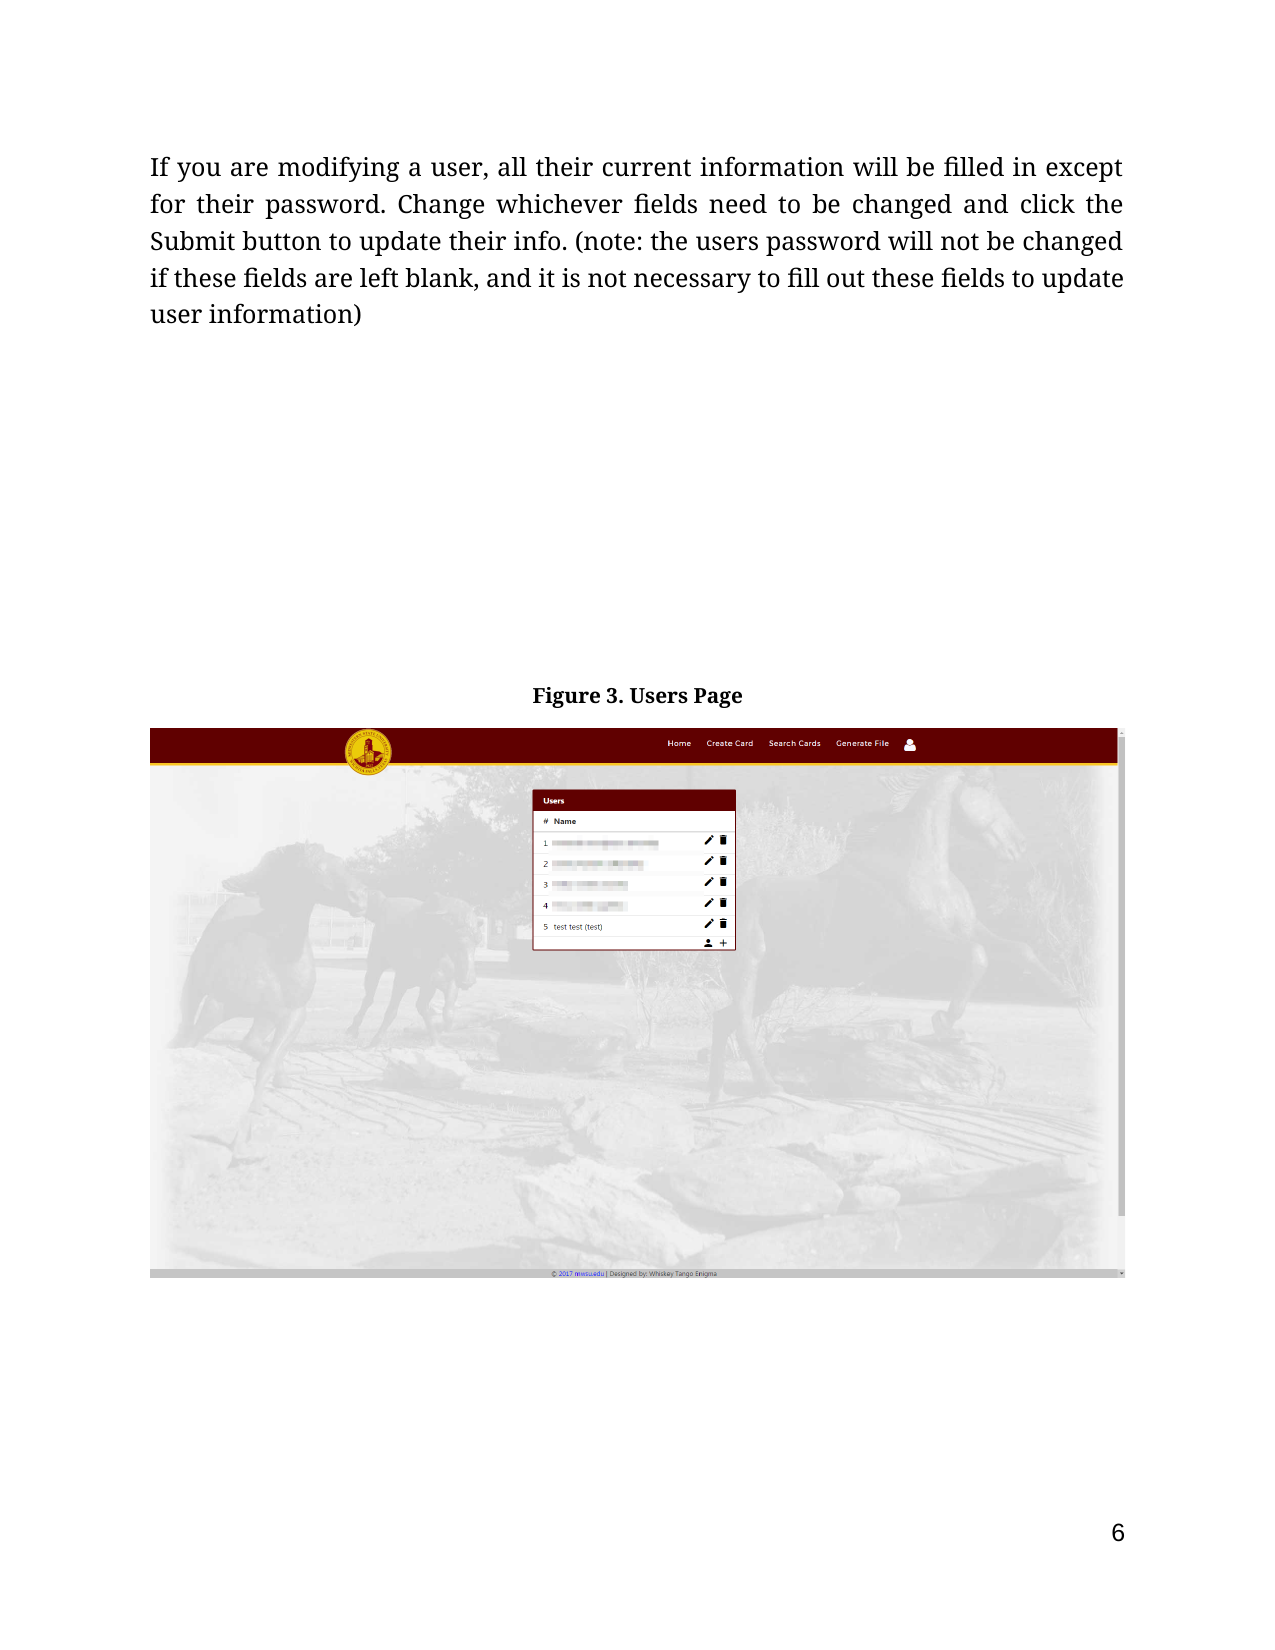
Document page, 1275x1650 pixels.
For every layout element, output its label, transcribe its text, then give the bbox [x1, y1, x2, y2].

text Figure 3. Users Page [150, 682, 1125, 710]
text If you are modifying a user, all their current information will be filled in except for their password. Change whichever fields need to be changed and click the Submit button to update their info. (note: the users password will not be changed if these fields are left blank, and it is not necessary to fill out these fields to update user information) [150, 150, 1125, 331]
picture [150, 728, 1125, 1278]
